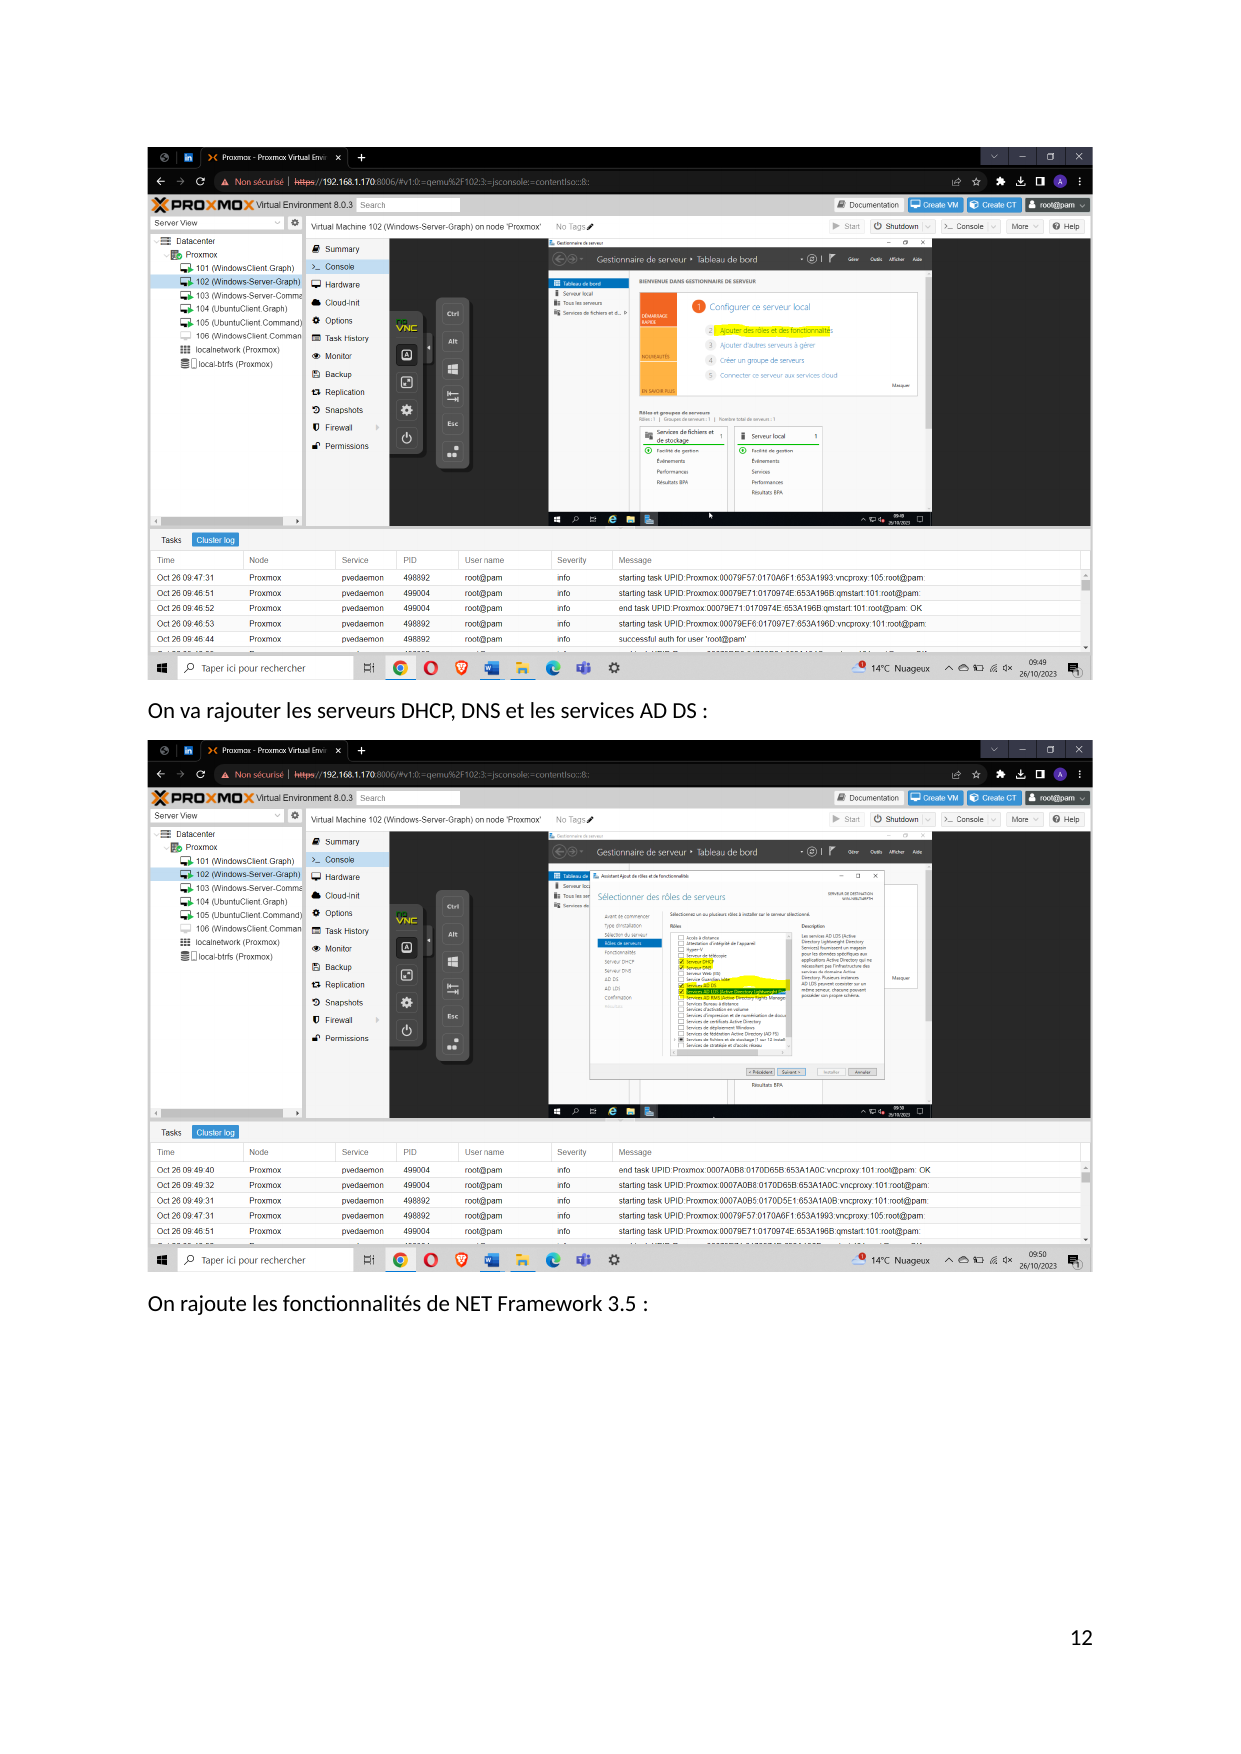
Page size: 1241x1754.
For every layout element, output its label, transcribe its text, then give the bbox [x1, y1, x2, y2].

text On rajoute les fonctionnalités de NET Framework 3.5 : [148, 1289, 1093, 1317]
picture [147, 740, 1093, 1272]
picture [147, 147, 1093, 680]
text On va rajouter les serveurs DHCP, DNS et les services AD DS : [148, 696, 1093, 724]
